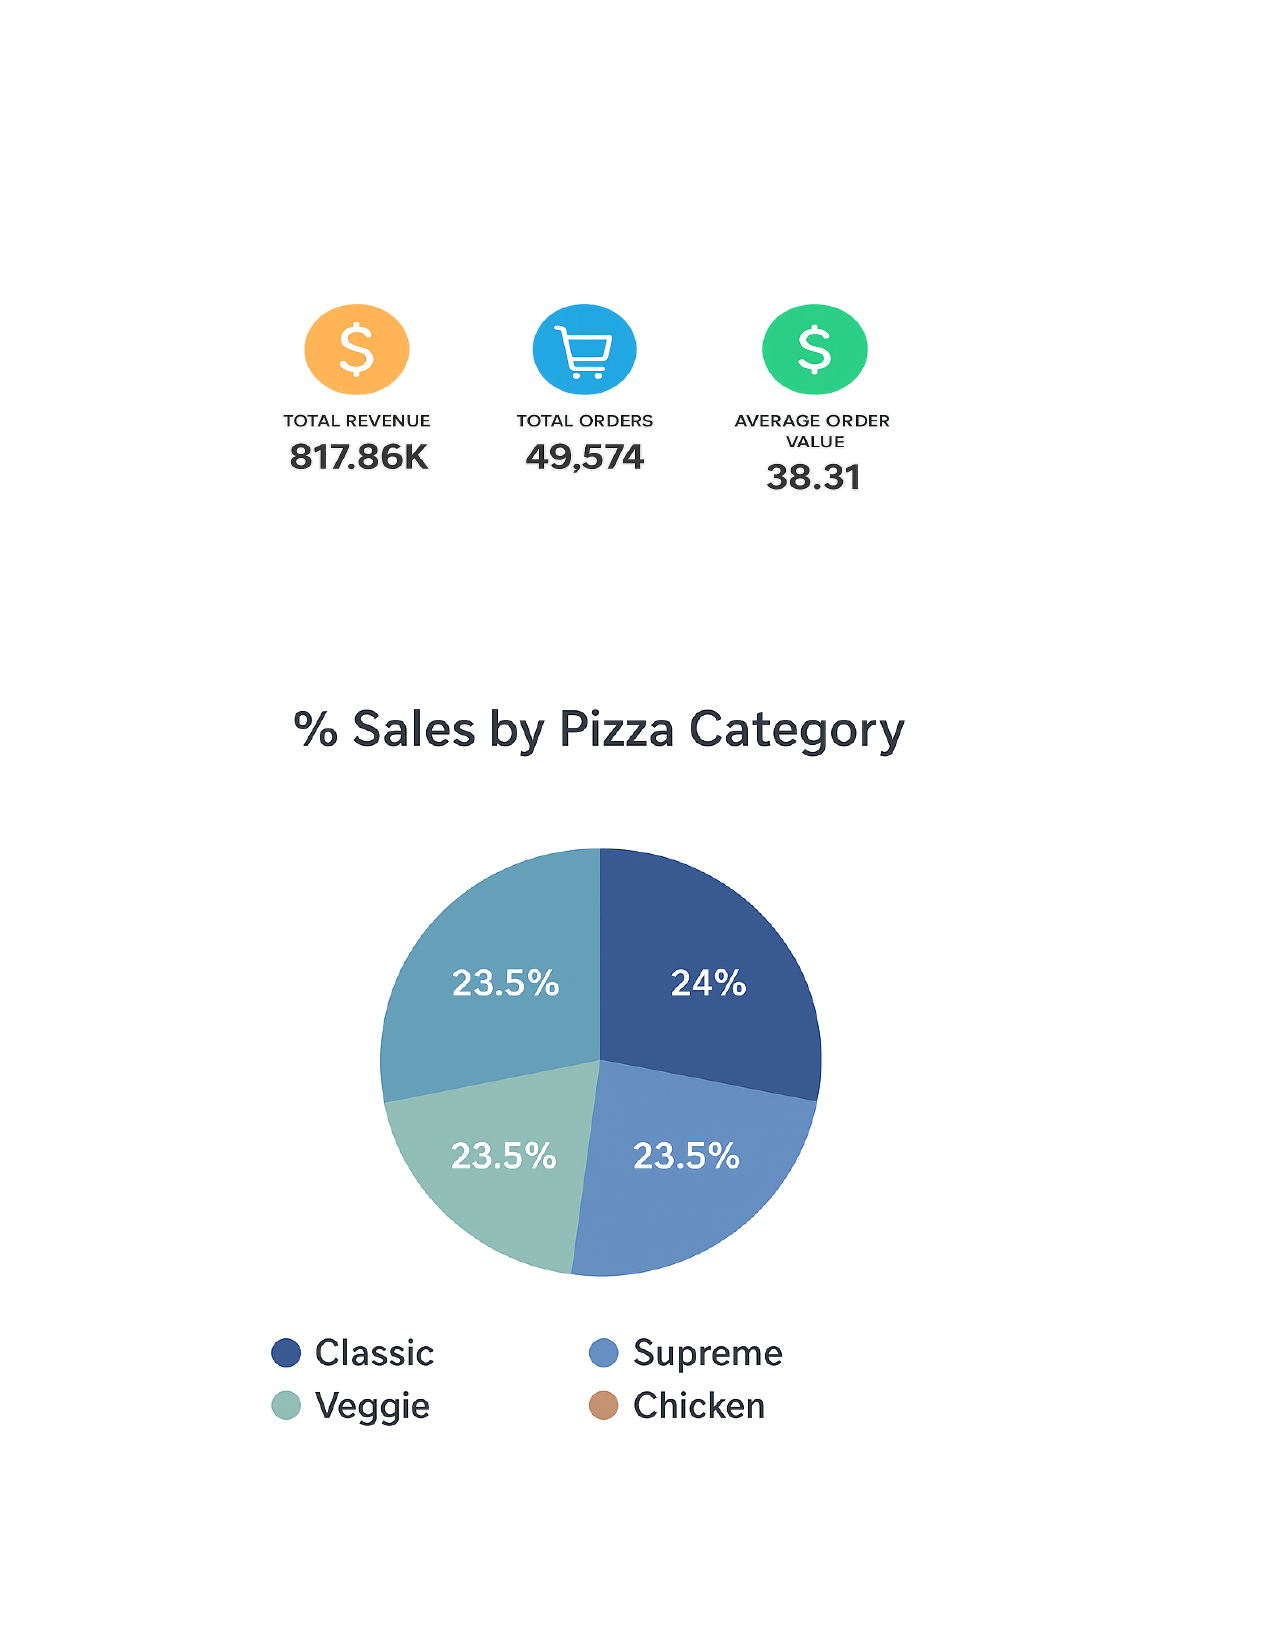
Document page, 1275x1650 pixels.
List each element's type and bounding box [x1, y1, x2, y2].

picture [187, 150, 1013, 625]
picture [187, 649, 1013, 1458]
